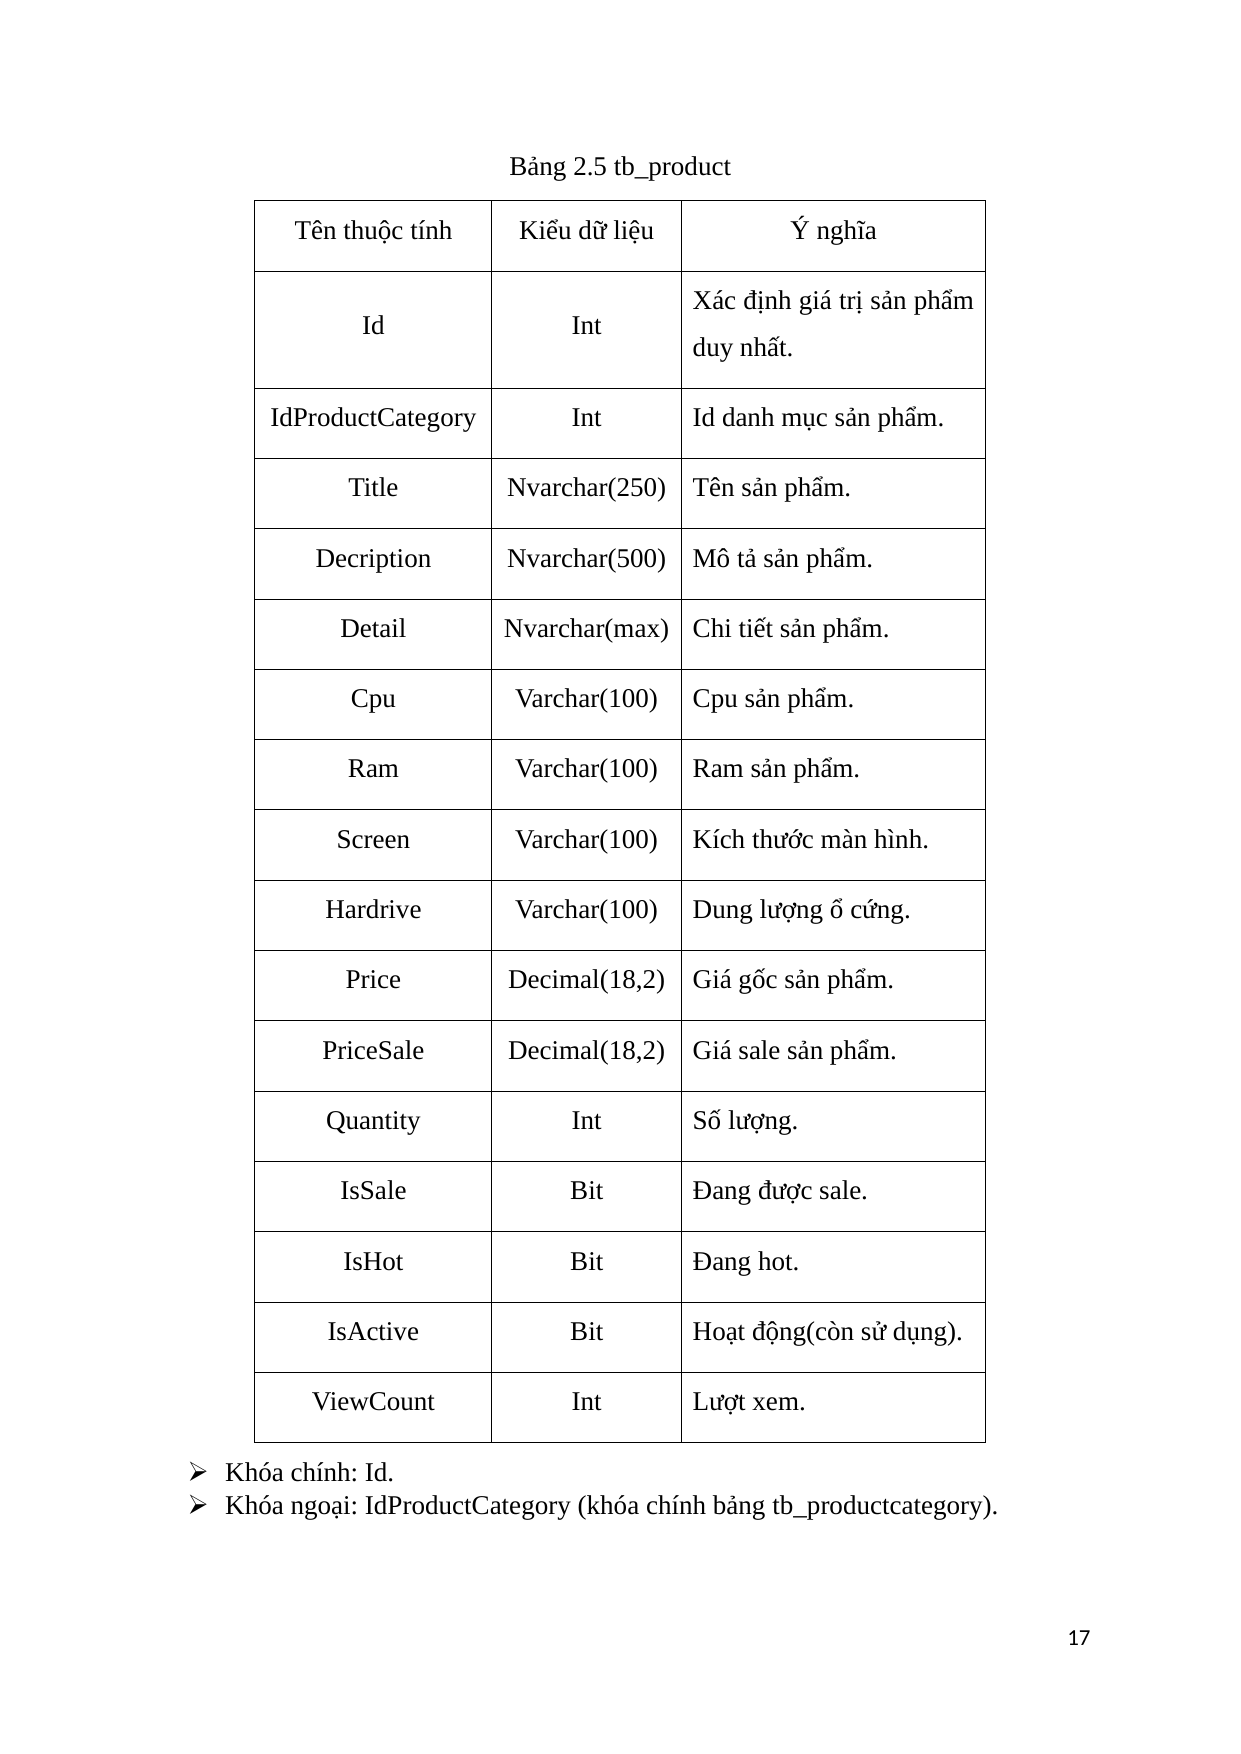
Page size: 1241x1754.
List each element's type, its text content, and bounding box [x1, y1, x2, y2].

table_cell Nvarchar(500) [492, 529, 681, 598]
table_cell Chi tiết sản phẩm. [682, 600, 985, 669]
table_cell Kích thước màn hình. [682, 810, 985, 880]
table_cell Bit [492, 1303, 681, 1372]
table_cell Xác định giá trị sản phẩm duy nhất. [682, 272, 985, 387]
table_cell Decimal(18,2) [492, 951, 681, 1020]
table_cell Price [255, 951, 491, 1020]
table_cell PriceSale [255, 1021, 491, 1091]
table_cell Decimal(18,2) [492, 1021, 681, 1091]
table_cell Ram sản phẩm. [682, 740, 985, 809]
table_cell Số lượng. [682, 1092, 985, 1161]
table_cell Title [255, 459, 491, 528]
table_cell Decription [255, 529, 491, 598]
table_header Tên thuộc tính [255, 201, 491, 271]
table_cell Cpu sản phẩm. [682, 670, 985, 739]
table_cell Id danh mục sản phẩm. [682, 389, 985, 458]
table_cell Hoạt động(còn sử dụng). [682, 1303, 985, 1372]
table_cell Nvarchar(max) [492, 600, 681, 669]
table_cell Screen [255, 810, 491, 880]
table_cell IsActive [255, 1303, 491, 1372]
table_cell Int [492, 389, 681, 458]
table_cell Varchar(100) [492, 670, 681, 739]
table_cell Int [492, 1373, 681, 1442]
table_cell IsHot [255, 1232, 491, 1302]
table_cell Nvarchar(250) [492, 459, 681, 528]
table_cell Bit [492, 1232, 681, 1302]
table_cell IdProductCategory [255, 389, 491, 458]
table_header Ý nghĩa [682, 201, 985, 271]
table_cell Tên sản phẩm. [682, 459, 985, 528]
table_cell Detail [255, 600, 491, 669]
table_cell Cpu [255, 670, 491, 739]
table_cell Int [492, 1092, 681, 1161]
list Khóa chính: Id. [187, 1456, 1090, 1487]
table_cell Id [255, 272, 491, 387]
table_cell Mô tả sản phẩm. [682, 529, 985, 598]
table_header Kiểu dữ liệu [492, 201, 681, 271]
table_cell Ram [255, 740, 491, 809]
table_cell Dung lượng ổ cứng. [682, 881, 985, 950]
table_cell Giá sale sản phẩm. [682, 1021, 985, 1091]
table_cell Lượt xem. [682, 1373, 985, 1442]
list Khóa ngoại: IdProductCategory (khóa chính bảng tb_productcategory). [187, 1489, 1090, 1521]
text Bảng 2.5 tb_product [150, 150, 1090, 181]
table_cell Giá gốc sản phẩm. [682, 951, 985, 1020]
table_cell Bit [492, 1162, 681, 1231]
table_cell Varchar(100) [492, 881, 681, 950]
table_cell Đang hot. [682, 1232, 985, 1302]
table_cell IsSale [255, 1162, 491, 1231]
table_cell ViewCount [255, 1373, 491, 1442]
table_cell Hardrive [255, 881, 491, 950]
table_cell Quantity [255, 1092, 491, 1161]
table_cell Int [492, 272, 681, 387]
table_cell Đang được sale. [682, 1162, 985, 1231]
table_cell Varchar(100) [492, 810, 681, 880]
table_cell Varchar(100) [492, 740, 681, 809]
